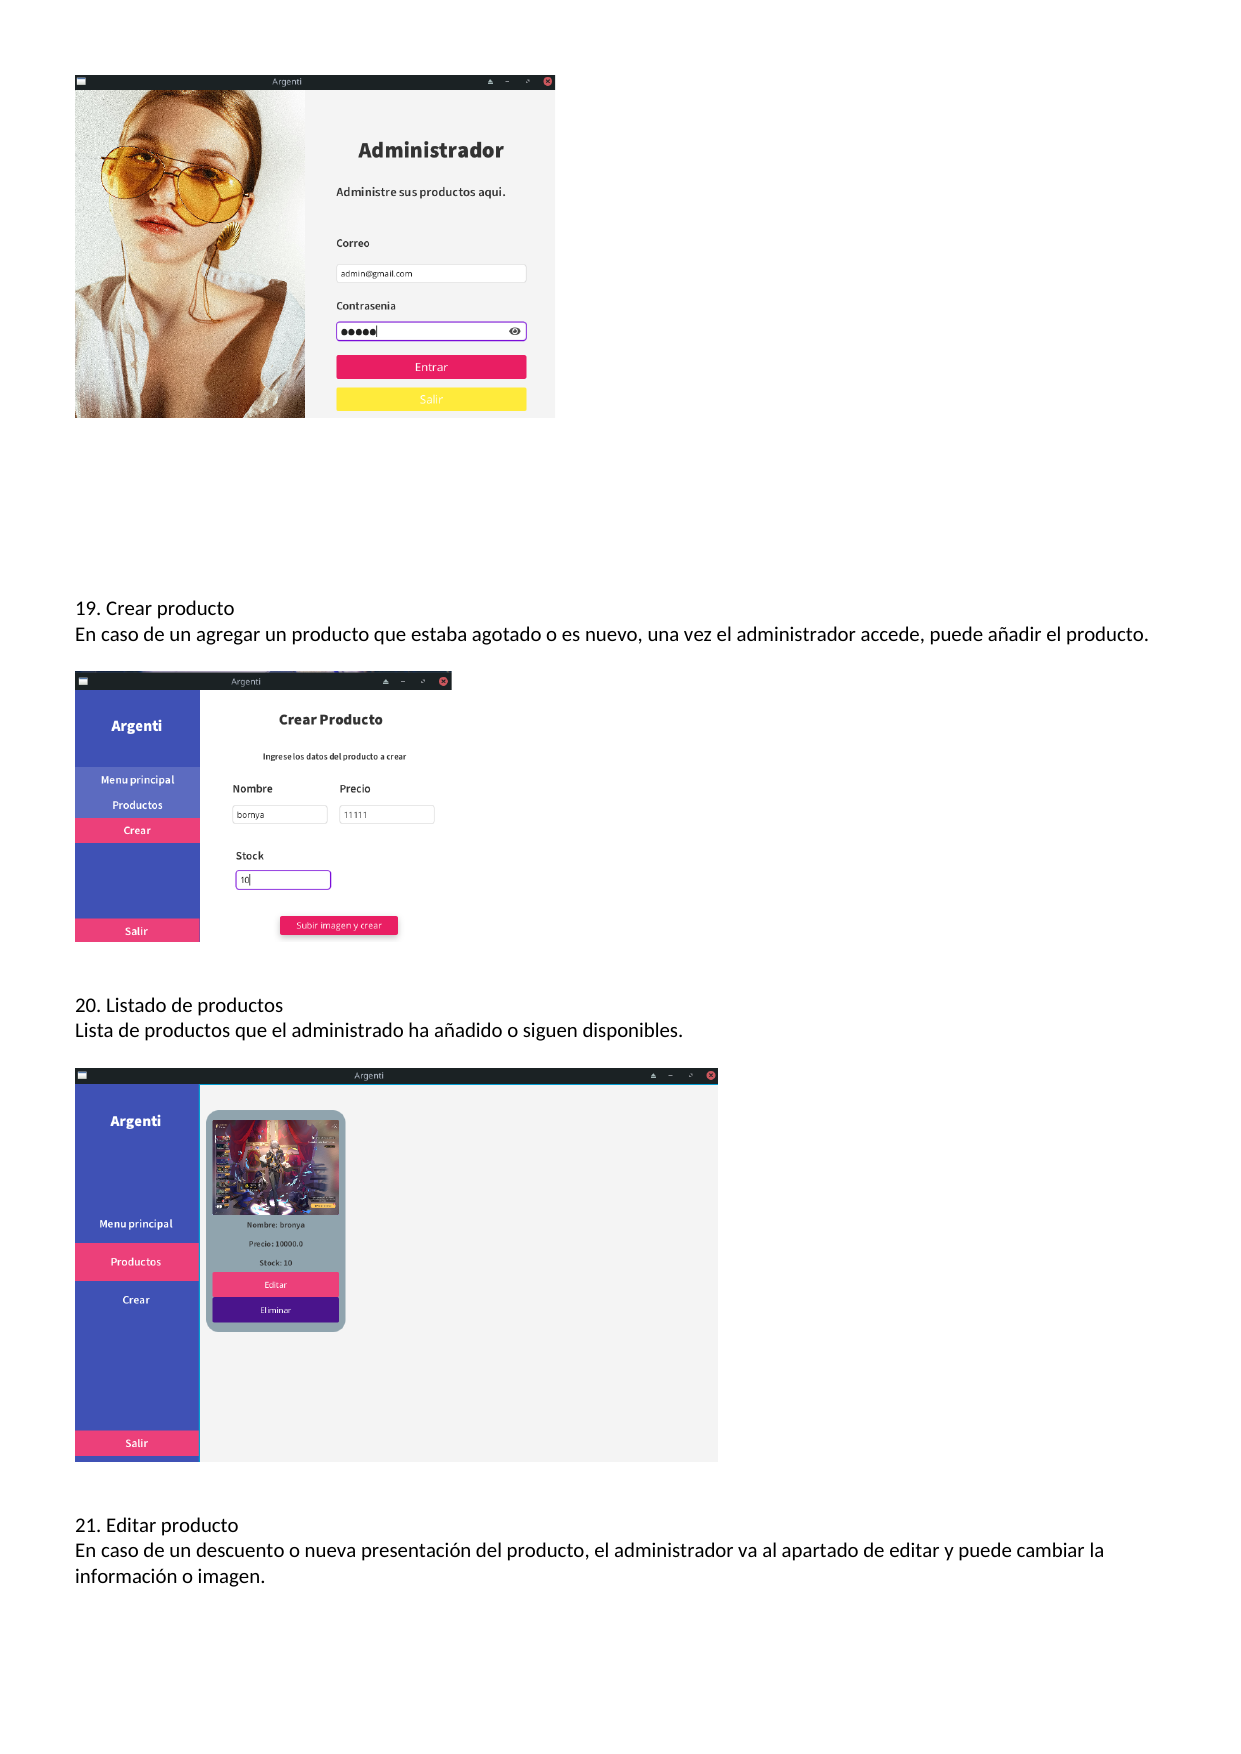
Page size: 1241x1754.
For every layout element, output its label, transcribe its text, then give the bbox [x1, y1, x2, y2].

text Lista de productos que el administrado ha añadido o siguen disponibles. [75, 1017, 1165, 1043]
text En caso de un agregar un producto que estaba agotado o es nuevo, una vez el administrador accede, puede añadir el producto. [75, 621, 1165, 646]
text 21. Editar producto [75, 1512, 1165, 1537]
picture [75, 1068, 718, 1462]
text En caso de un descuento o nueva presentación del producto, el administrador va al apartado de editar y puede cambiar la información o imagen. [75, 1537, 1165, 1588]
text 19. Crear producto [75, 595, 1165, 621]
picture [75, 75, 556, 418]
picture [201, 1086, 718, 1462]
text 20. Listado de productos [75, 992, 1165, 1017]
picture [75, 671, 452, 942]
